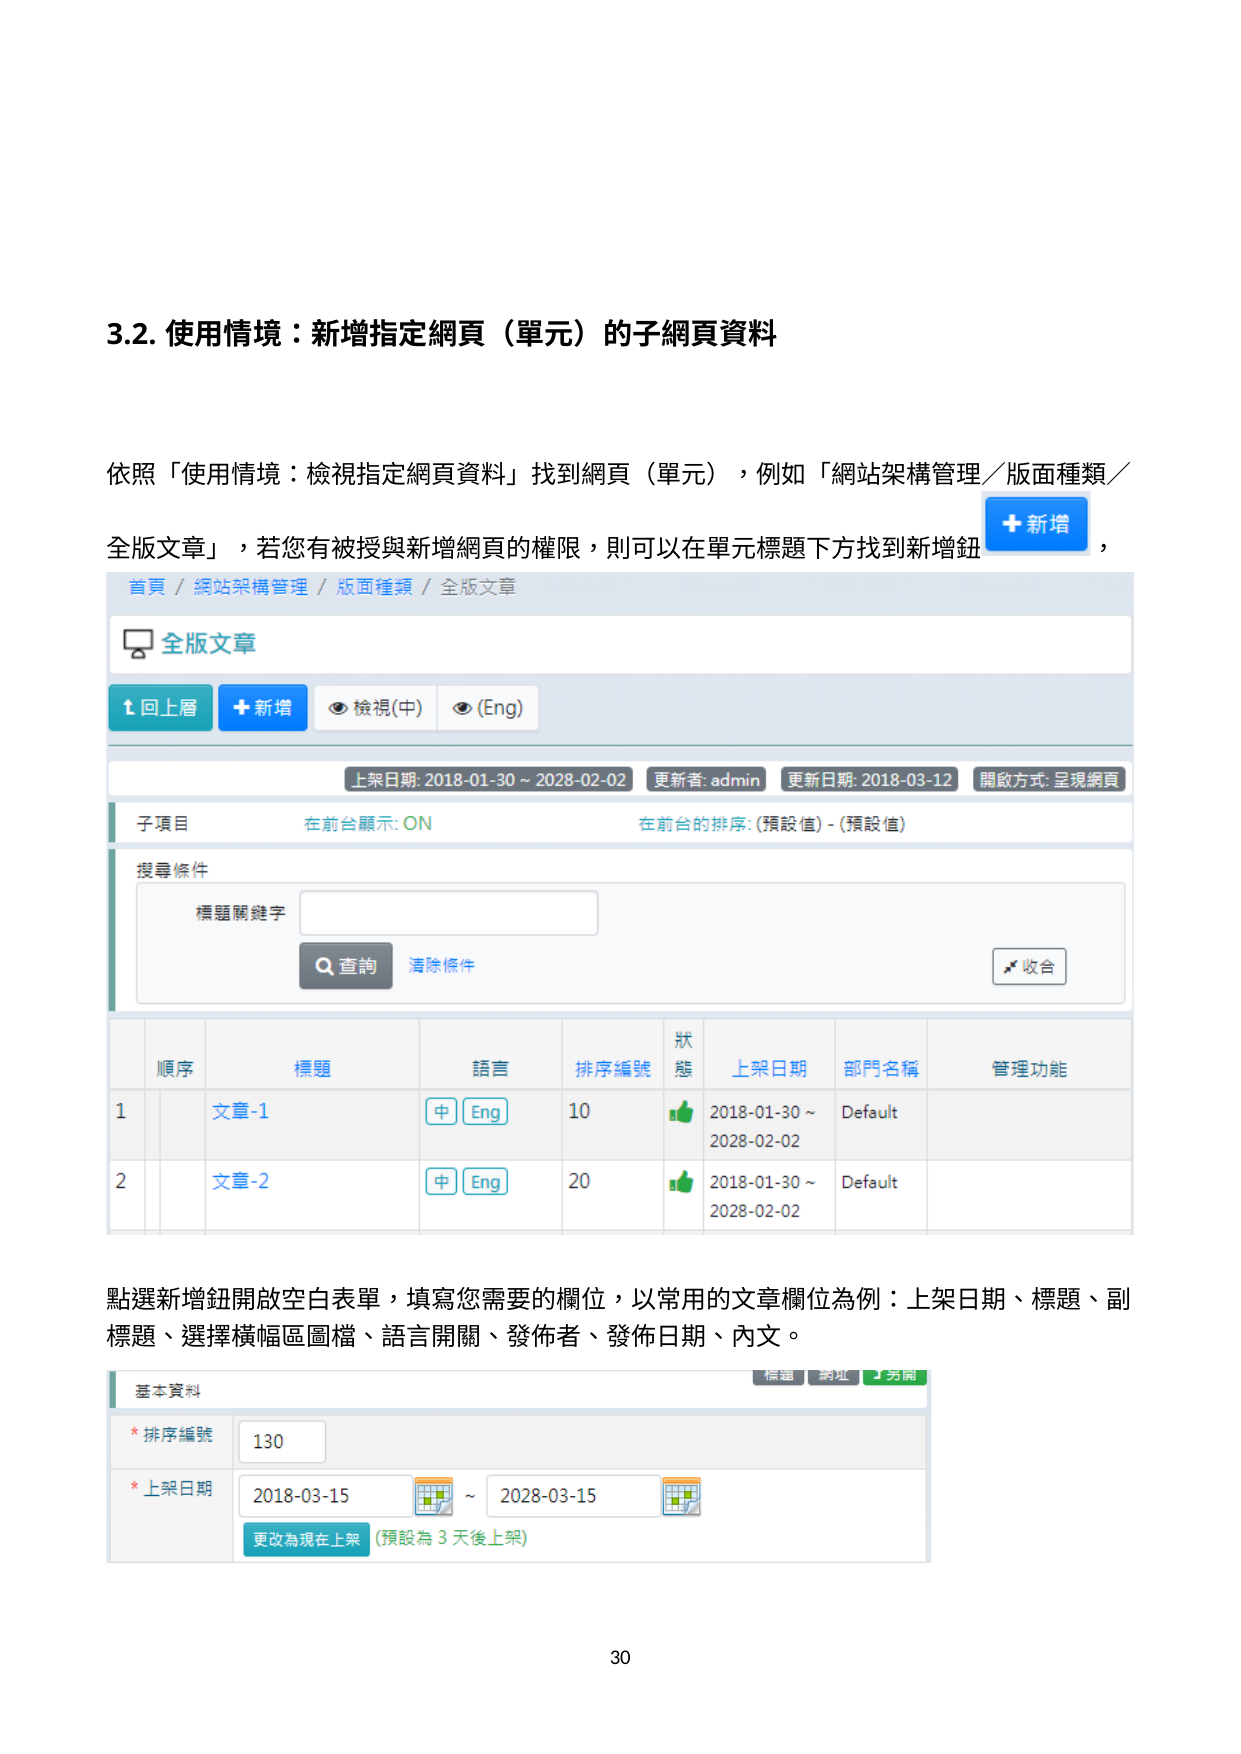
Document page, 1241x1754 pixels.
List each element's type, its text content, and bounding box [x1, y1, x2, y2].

subtitle 使用情境：新增指定網頁（單元）的子網頁資料 [106, 294, 1134, 369]
picture [106, 1370, 932, 1563]
picture [106, 572, 1134, 1235]
text 點選新增鈕開啟空白表單，填寫您需要的欄位，以常用的文章欄位為例：上架日期、標題、副標題、選擇橫幅區圖檔、語言開關、發佈者、發佈日期、內文。 [106, 1279, 1134, 1354]
text 依照「使用情境：檢視指定網頁資料」找到網頁（單元），例如「網站架構管理／版面種類／全版文章」，若您有被授與新增網頁的權限，則可以在單元標題下方找到新增鈕， [106, 454, 1134, 566]
picture [981, 491, 1091, 556]
